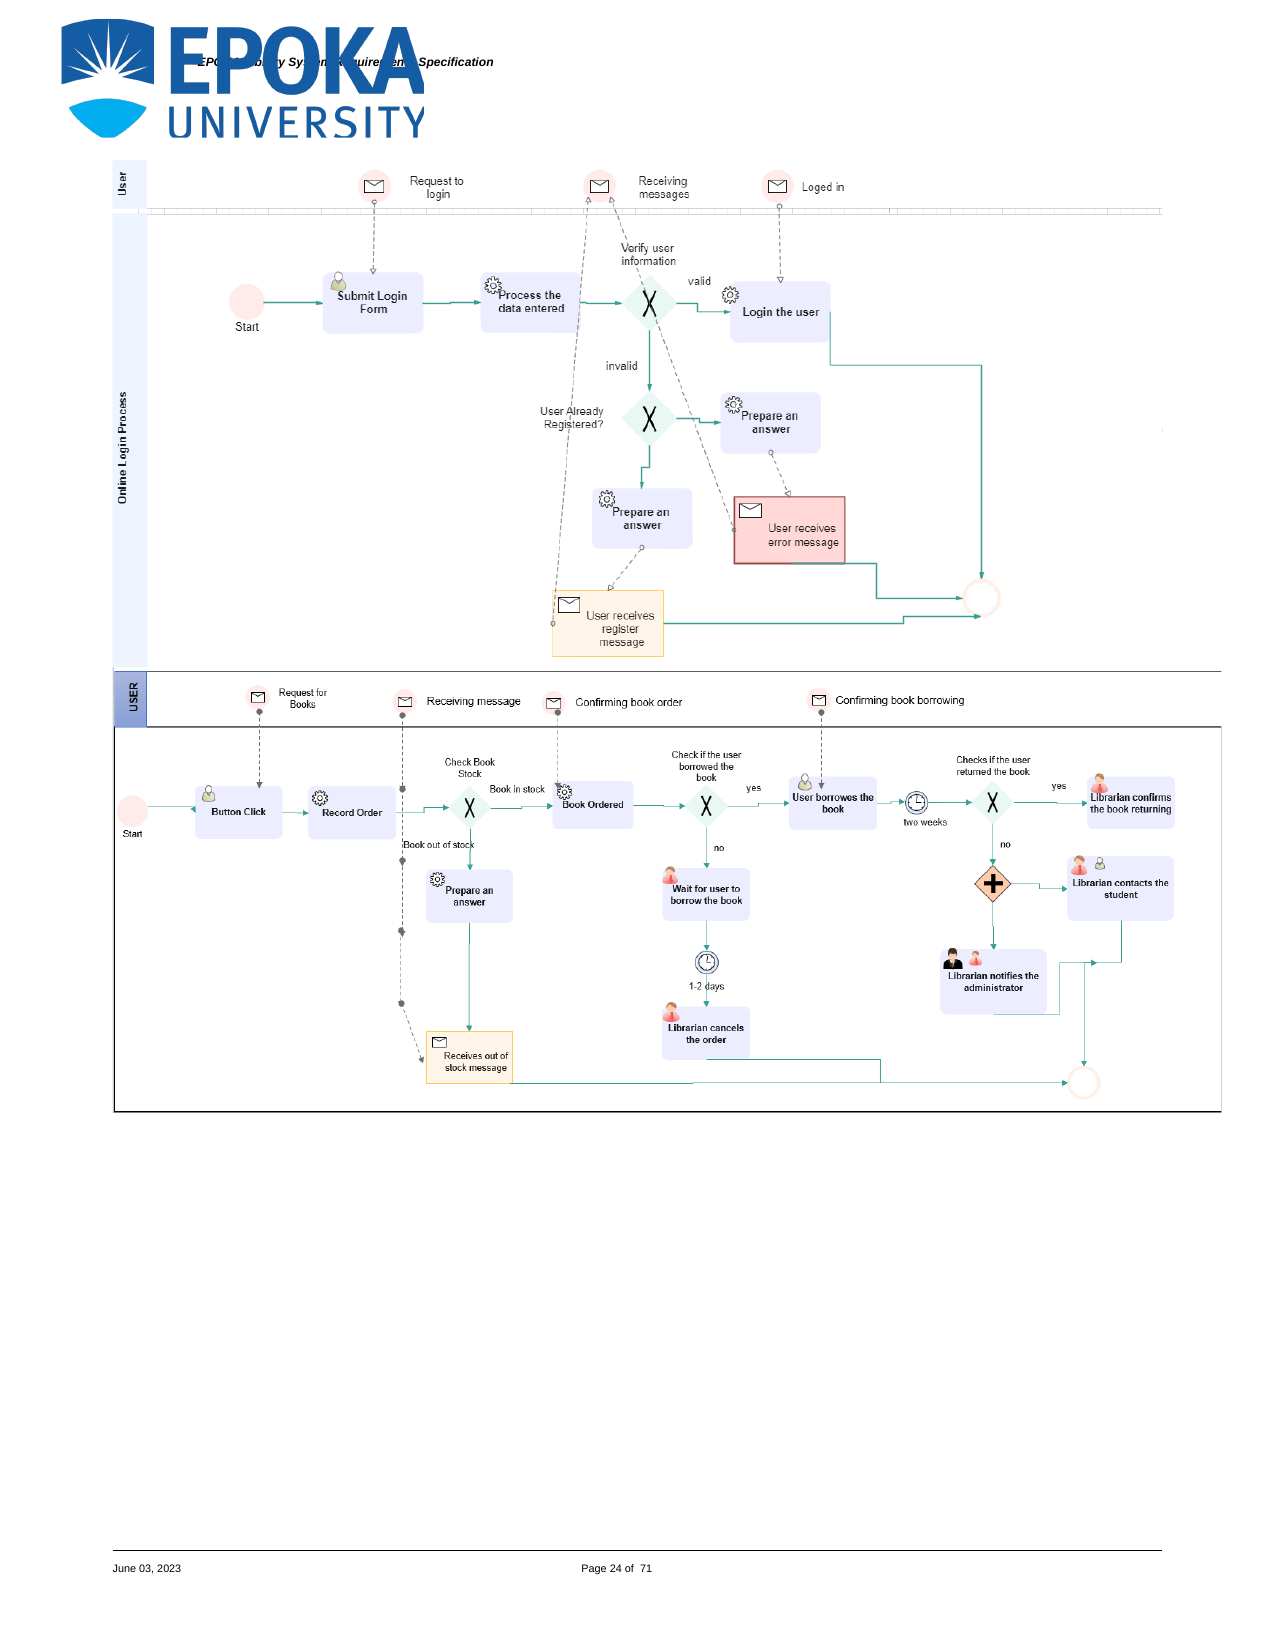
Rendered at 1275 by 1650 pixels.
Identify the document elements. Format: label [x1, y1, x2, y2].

picture [112, 160, 1222, 1113]
picture [61, 18, 424, 138]
